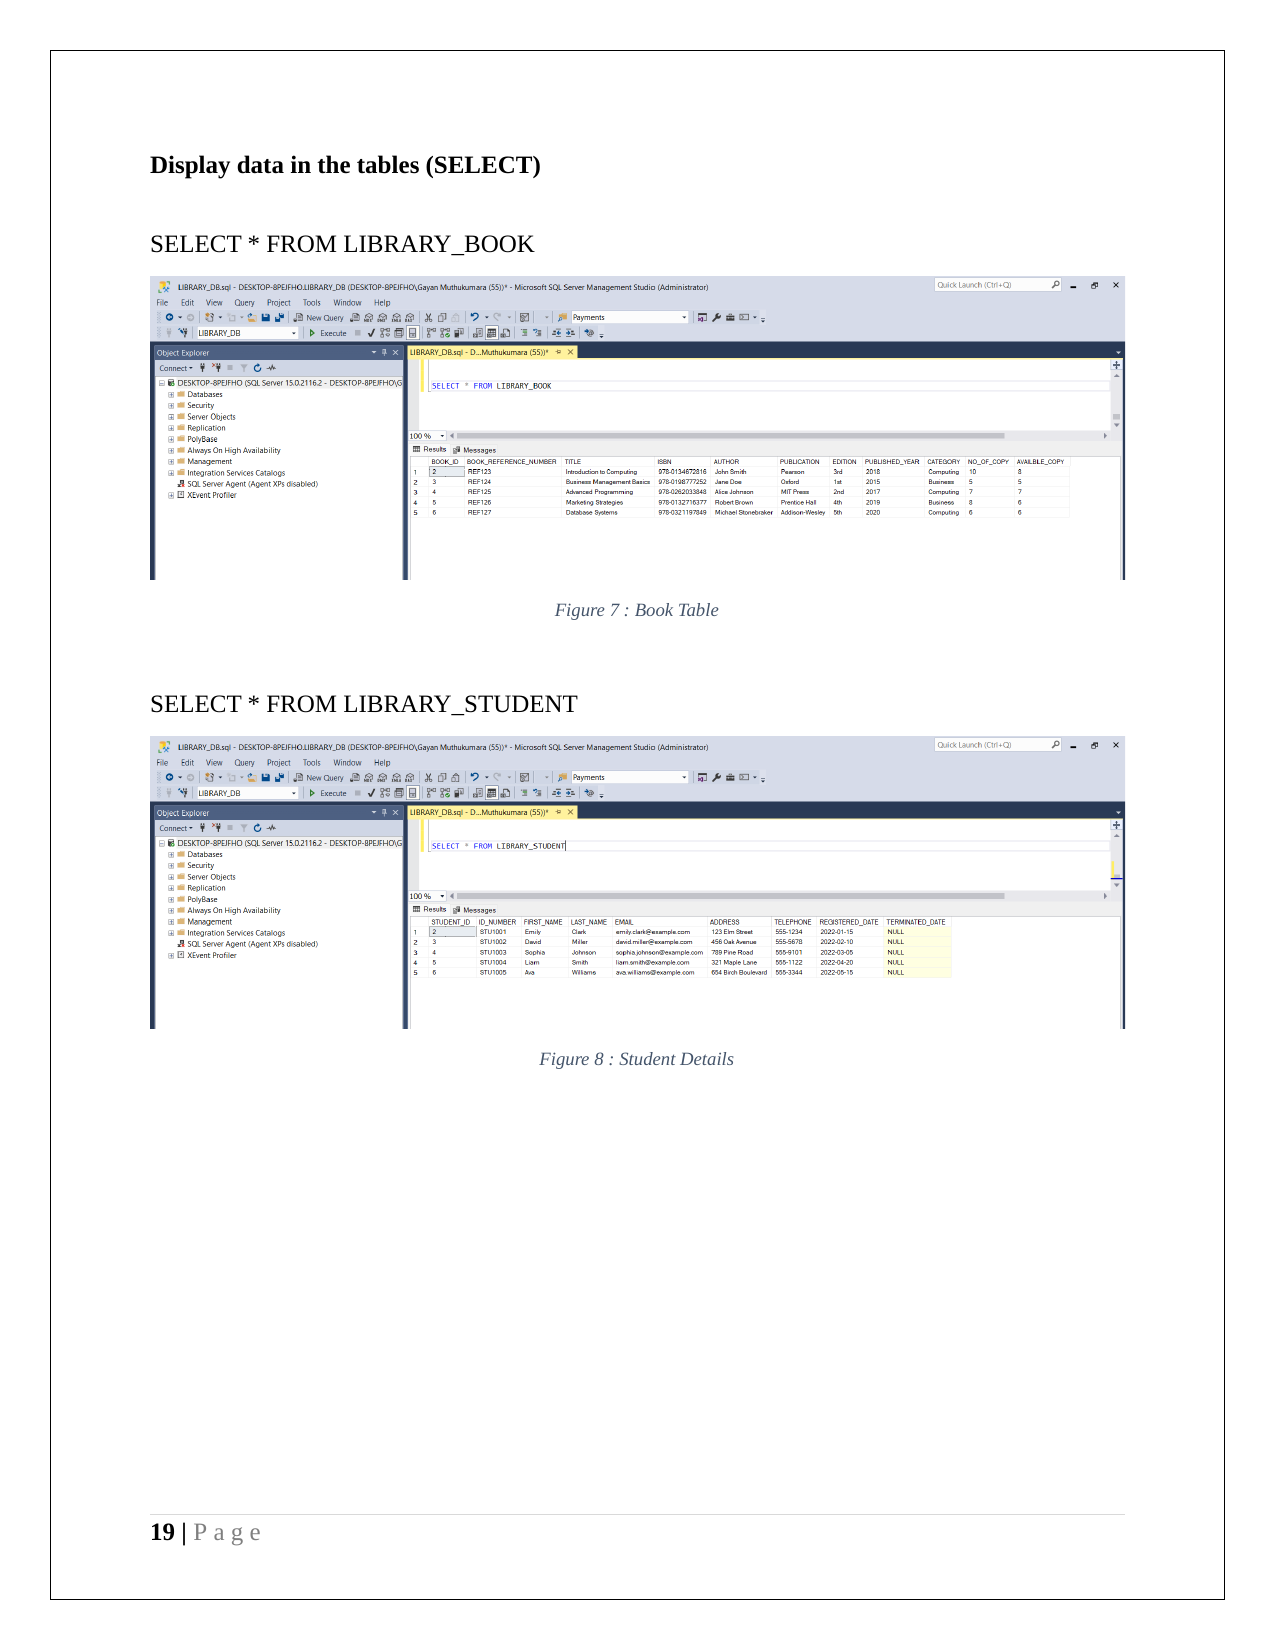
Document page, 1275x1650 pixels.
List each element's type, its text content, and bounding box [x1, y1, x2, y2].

subtitle Display data in the tables (SELECT) [150, 150, 1125, 179]
text Figure 7 : Book Table [150, 599, 1125, 620]
text SELECT * FROM LIBRARY_BOOK [150, 229, 1125, 257]
picture [150, 736, 1125, 1029]
picture [150, 276, 1125, 580]
text SELECT * FROM LIBRARY_STUDENT [150, 689, 1125, 718]
text Figure 8 : Student Details [150, 1048, 1125, 1069]
